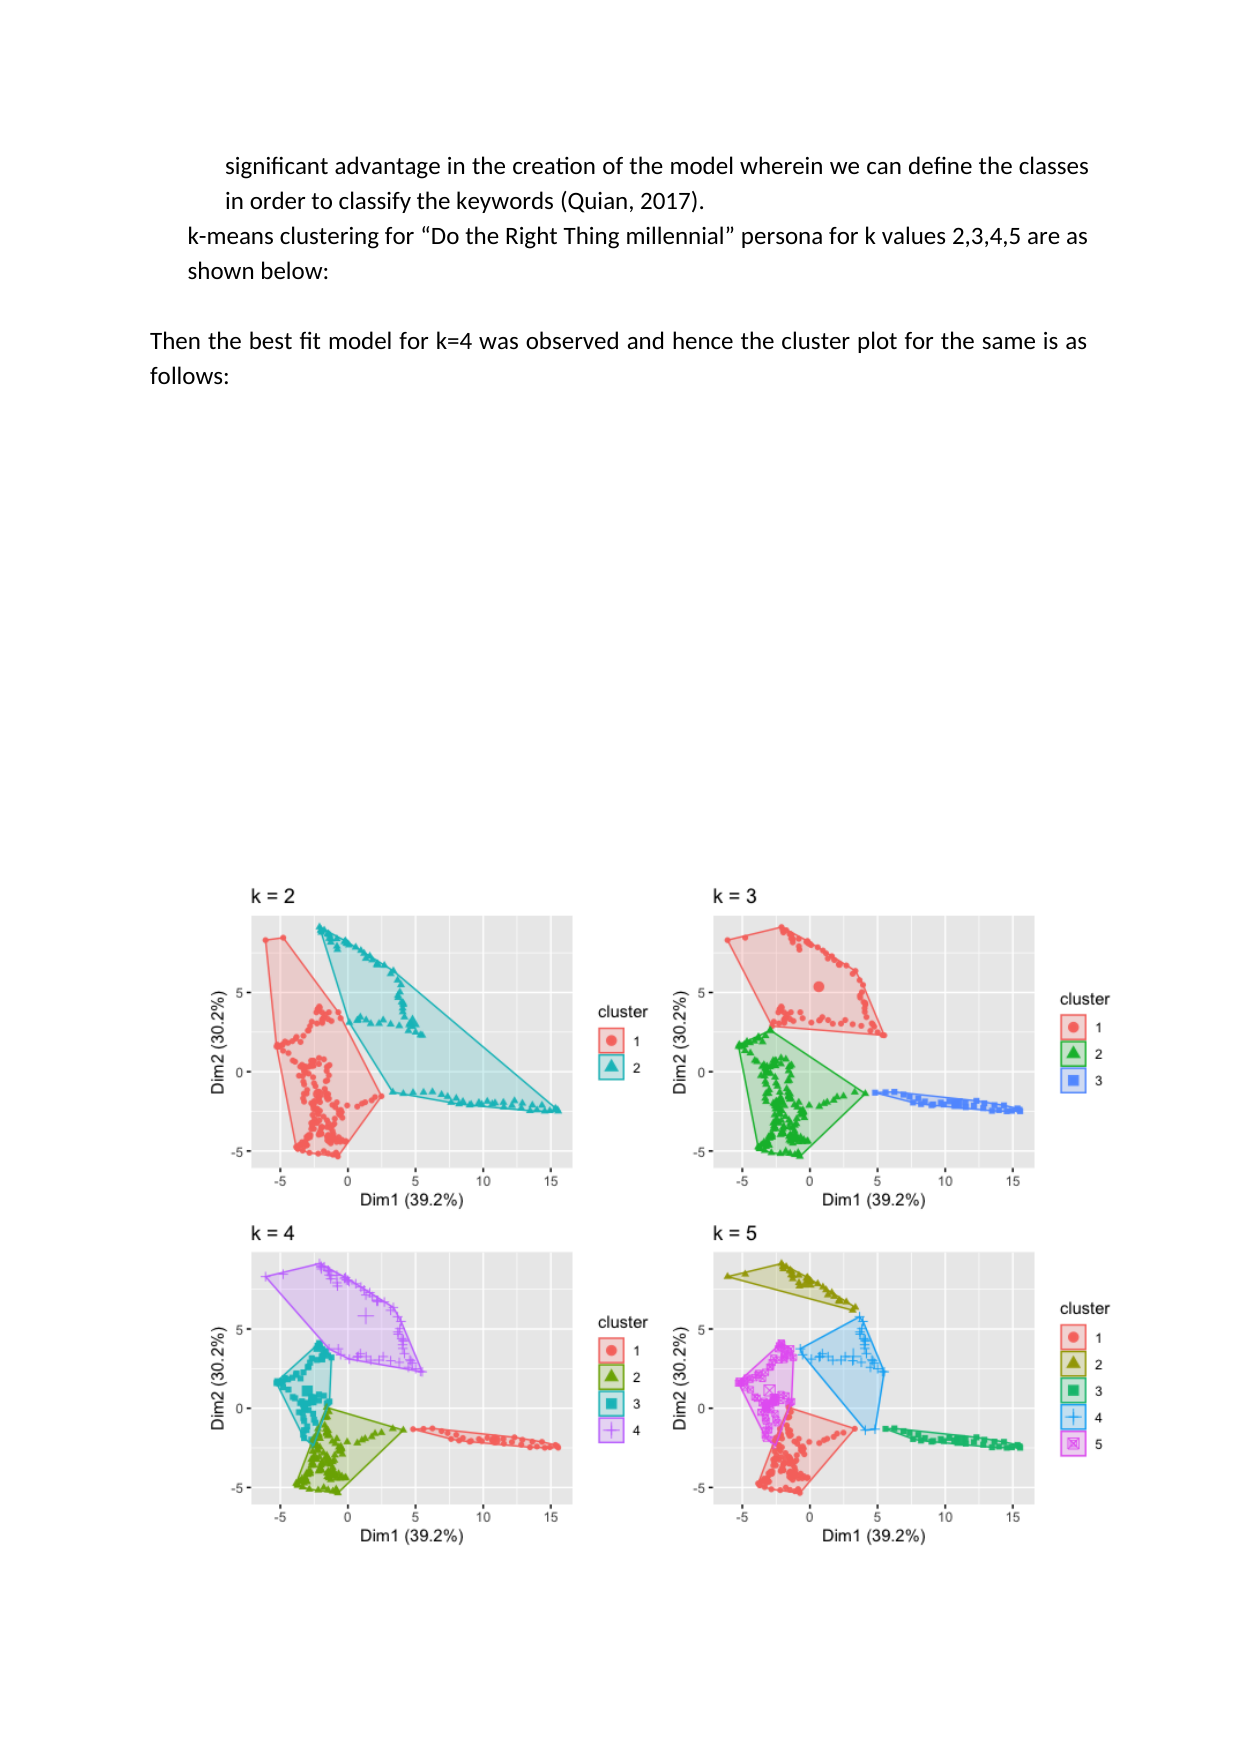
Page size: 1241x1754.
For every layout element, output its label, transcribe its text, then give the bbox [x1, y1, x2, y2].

text k-means clustering for “Do the Right Thing millennial” persona for k values 2,3,4,5 are as shown below: [187, 220, 1090, 286]
text Then the best fit model for k=4 was observed and hence the cluster plot for the same is as follows: [150, 356, 1090, 391]
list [187, 150, 1090, 216]
picture [203, 880, 1127, 1553]
